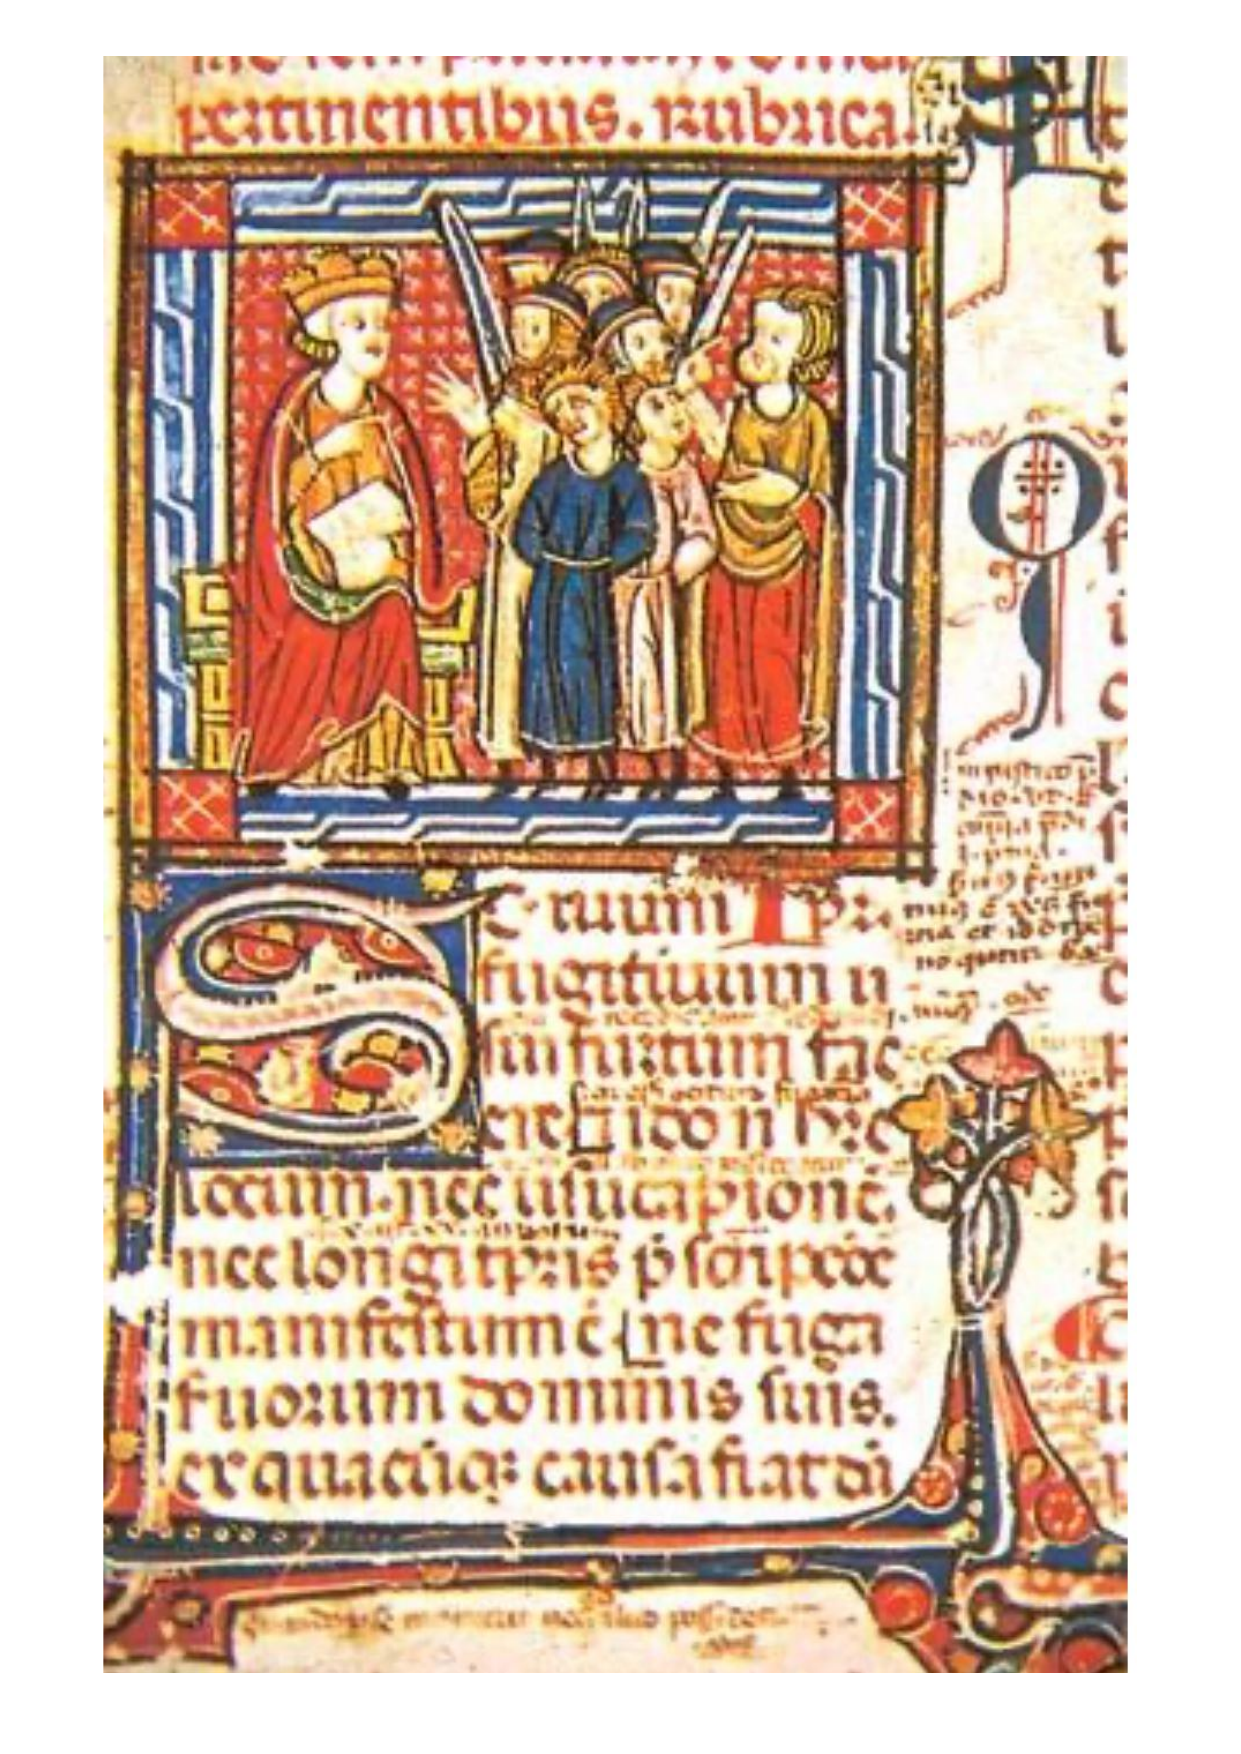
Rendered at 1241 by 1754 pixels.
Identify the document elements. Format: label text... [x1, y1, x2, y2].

table_cell 查士丁尼《民法大全》 [92, 45, 1148, 1699]
picture [103, 56, 1137, 1673]
